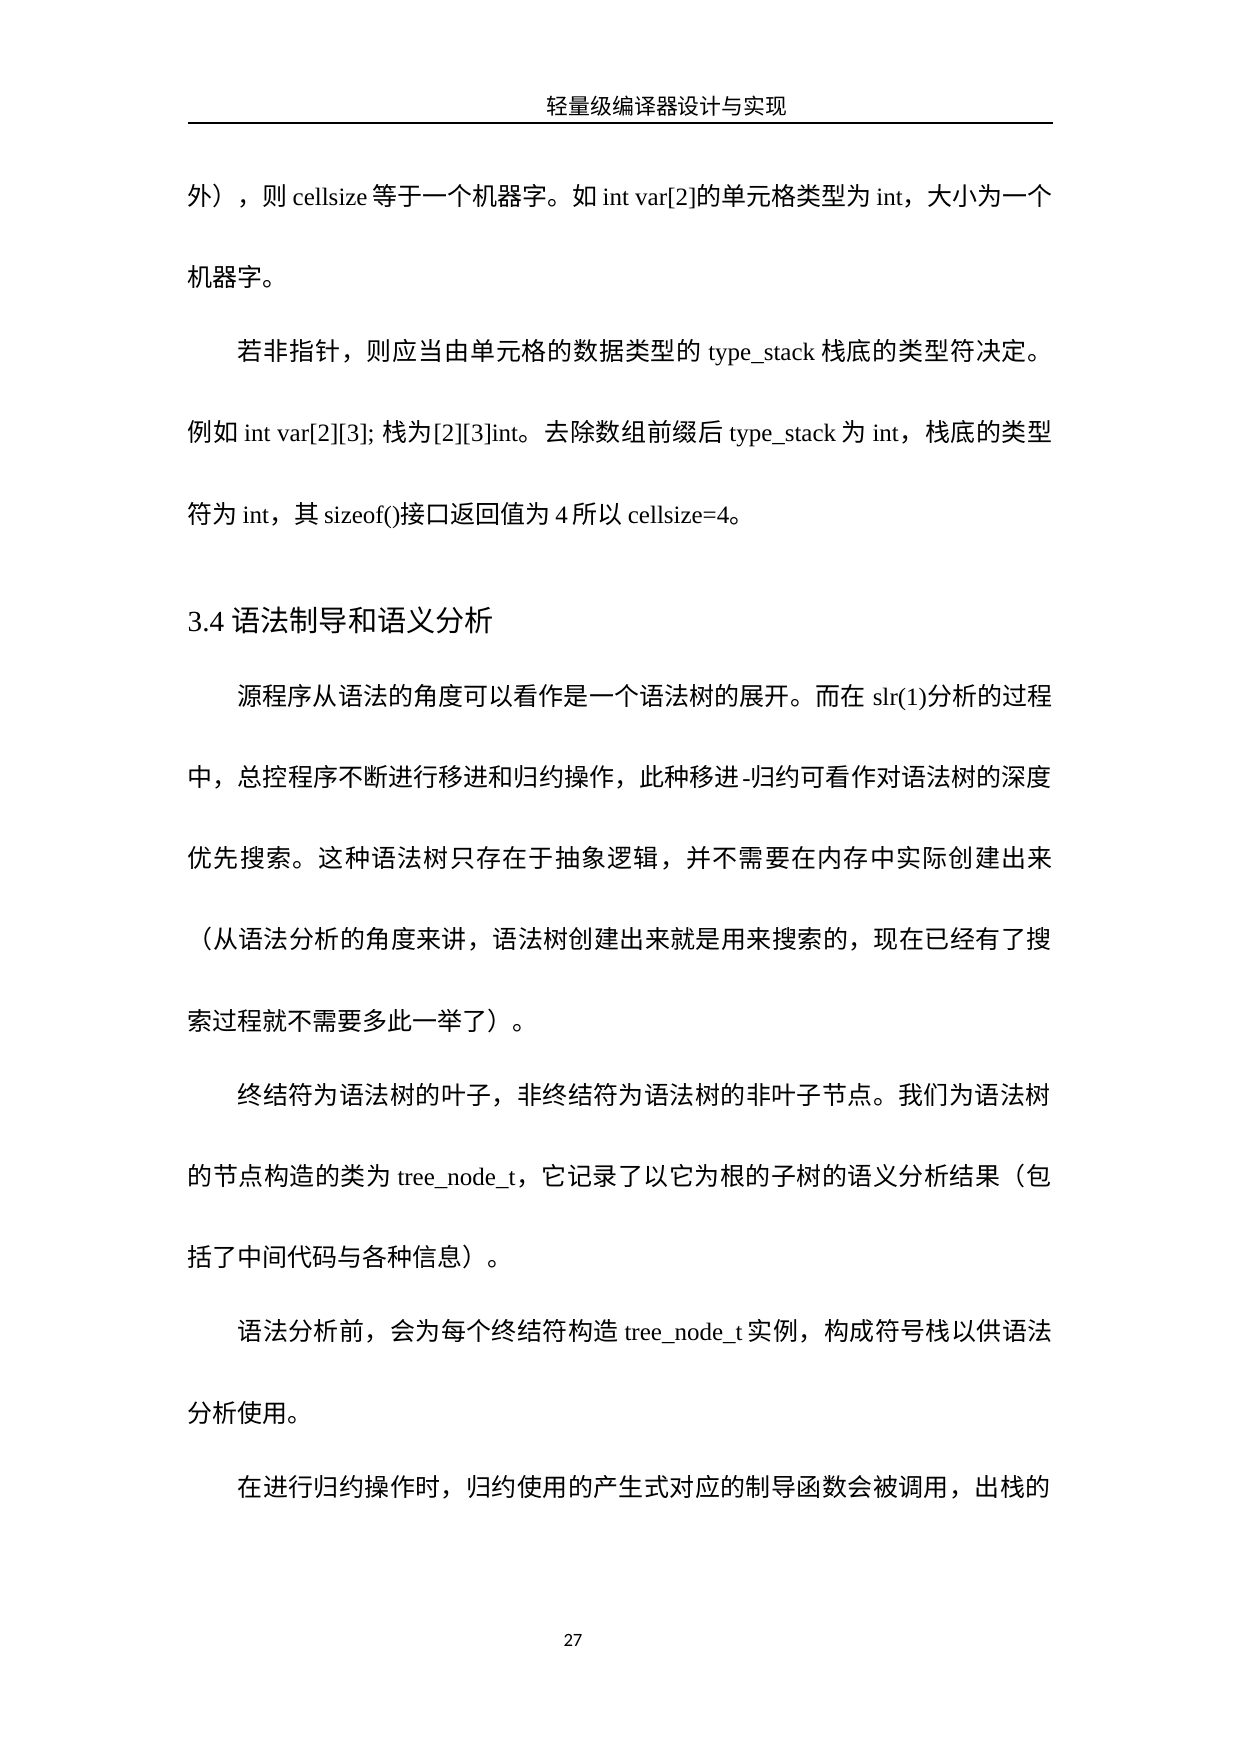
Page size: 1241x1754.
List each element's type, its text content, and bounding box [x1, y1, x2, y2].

text 若非指针，则应当由单元格的数据类型的type_stack栈底的类型符决定。例如int var[2][3]; 栈为[2][3]int。去除数组前缀后type_stack为int，栈底的类型符为int，其sizeof()接口返回值为4所以cellsize=4。 [187, 317, 1053, 545]
subtitle 3.4 语法制导和语义分析 [187, 586, 960, 651]
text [187, 1453, 1053, 1518]
text 终结符为语法树的叶子，非终结符为语法树的非叶子节点。我们为语法树的节点构造的类为tree_node_t，它记录了以它为根的子树的语义分析结果（包括了中间代码与各种信息）。 [187, 1061, 1053, 1288]
text 源程序从语法的角度可以看作是一个语法树的展开。而在slr(1)分析的过程中，总控程序不断进行移进和归约操作，此种移进-归约可看作对语法树的深度优先搜索。这种语法树只存在于抽象逻辑，并不需要在内存中实际创建出来（从语法分析的角度来讲，语法树创建出来就是用来搜索的，现在已经有了搜索过程就不需要多此一举了）。 [187, 662, 1053, 1052]
text 语法分析前，会为每个终结符构造tree_node_t实例，构成符号栈以供语法分析使用。 [187, 1297, 1053, 1444]
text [187, 162, 1053, 308]
